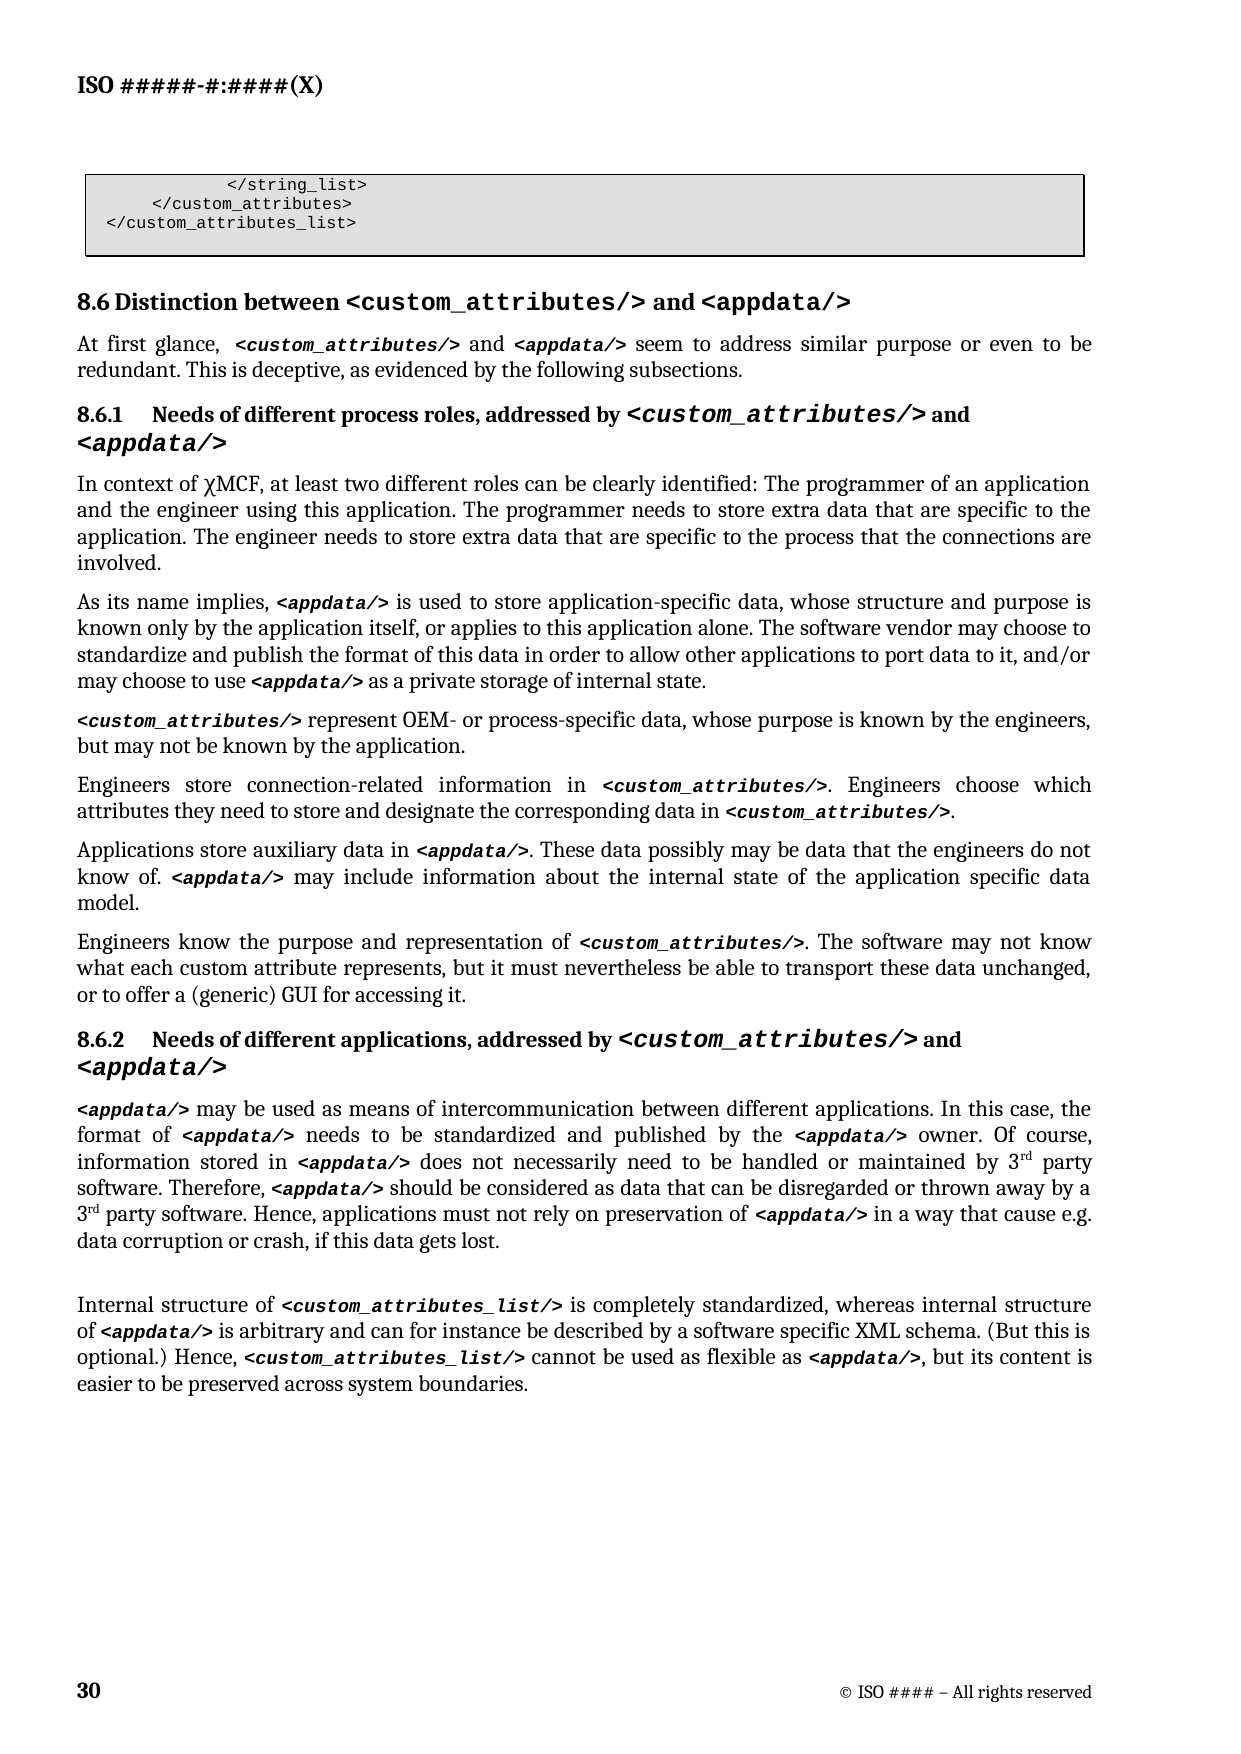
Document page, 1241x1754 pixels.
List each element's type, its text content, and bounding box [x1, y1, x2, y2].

text Engineers know the purpose and representation of <custom_attributes/>. The software may not know what each custom attribute represents, but it must nevertheless be able to transport these data unchanged, or to offer a (generic) GUI for accessing it. [77, 929, 1092, 1008]
text </custom_attributes> [86, 193, 1083, 212]
text Engineers store connection-related information in <custom_attributes/>. Engineers choose which attributes they need to store and designate the corresponding data in <custom_attributes/>. [77, 772, 1092, 825]
text In context of χMCF, at least two different roles can be clearly identified: The programmer of an application and the engineer using this application. The programmer needs to store extra data that are specific to the application. The engineer needs to store extra data that are specific to the process that the connections are involved. [77, 471, 1092, 576]
text As its name implies, <appdata/> is used to store application-specific data, whose structure and purpose is known only by the application itself, or applies to this application alone. The software vendor may choose to standardize and publish the format of this data in order to allow other applications to port data to it, and/or may choose to use <appdata/> as a private storage of internal state. [77, 589, 1092, 694]
subtitle Distinction between <custom_attributes/> and <appdata/> [77, 288, 1092, 318]
text Internal structure of <custom_attributes_list/> is completely standardized, whereas internal structure of <appdata/> is arbitrary and can for instance be described by a software specific XML schema. (But this is optional.) Hence, <custom_attributes_list/> cannot be used as flexible as <appdata/>, but its content is easier to be preserved across system boundaries. [77, 1291, 1092, 1397]
text Applications store auxiliary data in <appdata/>. These data possibly may be data that the engineers do not know of. <appdata/> may include information about the internal state of the application specific data model. [77, 837, 1092, 916]
text </custom_attributes_list> [86, 212, 1083, 230]
text <custom_attributes/> represent OEM- or process-specific data, whose purpose is known by the engineers, but may not be known by the application. [77, 707, 1092, 759]
text <appdata/> may be used as means of intercommunication between different applications. In this case, the format of <appdata/> needs to be standardized and published by the <appdata/> owner. Of course, information stored in <appdata/> does not necessarily need to be handled or maintained by 3rd party software. Therefore, <appdata/> should be considered as data that can be disregarded or thrown away by a 3rd party software. Hence, applications must not rely on preservation of <appdata/> in a way that cause e.g. data corruption or crash, if this data gets lost. [77, 1096, 1092, 1254]
text </string_list> [86, 175, 1083, 193]
subtitle Needs of different applications, addressed by <custom_attributes/> and <appdata/> [77, 1027, 1092, 1083]
subtitle Needs of different process roles, addressed by <custom_attributes/> and <appdata/> [77, 402, 1092, 458]
text At first glance, <custom_attributes/> and <appdata/> seem to address similar purpose or even to be redundant. This is deceptive, as evidenced by the following subsections. [77, 330, 1092, 383]
